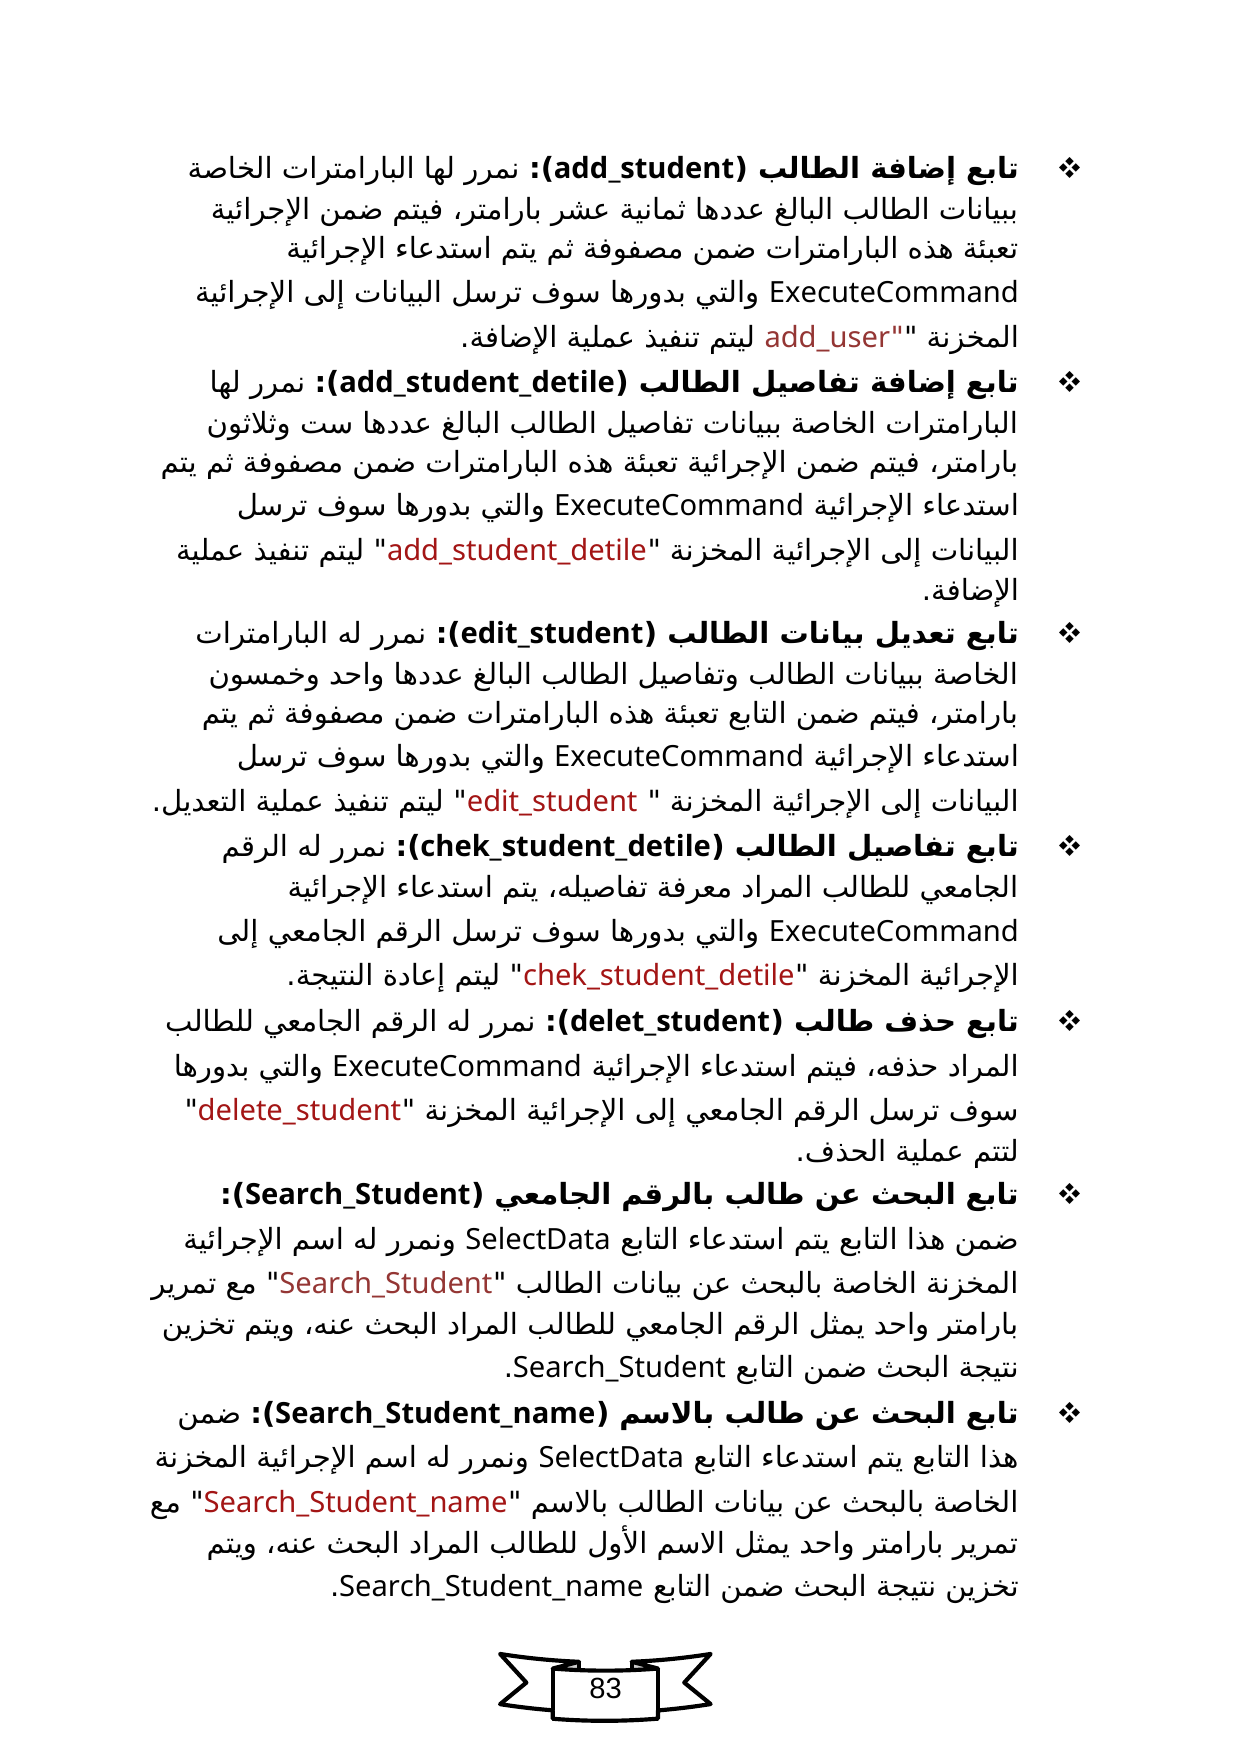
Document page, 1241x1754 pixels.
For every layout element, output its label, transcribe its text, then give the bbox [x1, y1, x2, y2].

list تابع تعديل بيانات الطالب (edit_student): نمرر له البارامترات الخاصة ببيانات الطالب وتفاصيل الطالب البالغ عددها واحد وخمسون بارامتر، فيتم ضمن التابع تعبئة هذه البارامترات ضمن مصفوفة ثم يتم استدعاء الإجرائية ExecuteCommand والتي بدورها سوف ترسل البيانات إلى الإجرائية المخزنة " edit_student" ليتم تنفيذ عملية التعديل. [148, 612, 1056, 819]
list تابع حذف طالب (delet_student): نمرر له الرقم الجامعي للطالب المراد حذفه، فيتم استدعاء الإجرائية ExecuteCommand والتي بدورها سوف ترسل الرقم الجامعي إلى الإجرائية المخزنة "delete_student" لتتم عملية الحذف. [148, 1000, 1056, 1168]
list تابع تفاصيل الطالب (chek_student_detile): نمرر له الرقم الجامعي للطالب المراد معرفة تفاصيله، يتم استدعاء الإجرائية ExecuteCommand والتي بدورها سوف ترسل الرقم الجامعي إلى الإجرائية المخزنة "chek_student_detile" ليتم إعادة النتيجة. [148, 825, 1056, 994]
list تابع البحث عن طالب بالاسم (Search_Student_name): ضمن هذا التابع يتم استدعاء التابع SelectData ونمرر له اسم الإجرائية المخزنة الخاصة بالبحث عن بيانات الطالب بالاسم "Search_Student_name" مع تمرير بارامتر واحد يمثل الاسم الأول للطالب المراد البحث عنه، ويتم تخزين نتيجة البحث ضمن التابع Search_Student_name. [148, 1392, 1056, 1605]
list تابع البحث عن طالب بالرقم الجامعي (Search_Student): ضمن هذا التابع يتم استدعاء التابع SelectData ونمرر له اسم الإجرائية المخزنة الخاصة بالبحث عن بيانات الطالب "Search_Student" مع تمرير بارامتر واحد يمثل الرقم الجامعي للطالب المراد البحث عنه، ويتم تخزين نتيجة البحث ضمن التابع Search_Student. [148, 1173, 1056, 1386]
list تابع إضافة تفاصيل الطالب (add_student_detile): نمرر لها البارامترات الخاصة ببيانات تفاصيل الطالب البالغ عددها ست وثلاثون بارامتر، فيتم ضمن الإجرائية تعبئة هذه البارامترات ضمن مصفوفة ثم يتم استدعاء الإجرائية ExecuteCommand والتي بدورها سوف ترسل البيانات إلى الإجرائية المخزنة "add_student_detile" ليتم تنفيذ عملية الإضافة. [148, 362, 1056, 607]
list تابع إضافة الطالب (add_student): نمرر لها البارامترات الخاصة ببيانات الطالب البالغ عددها ثمانية عشر بارامتر، فيتم ضمن الإجرائية تعبئة هذه البارامترات ضمن مصفوفة ثم يتم استدعاء الإجرائية ExecuteCommand والتي بدورها سوف ترسل البيانات إلى الإجرائية المخزنة ""add_user ليتم تنفيذ عملية الإضافة. [148, 148, 1056, 356]
